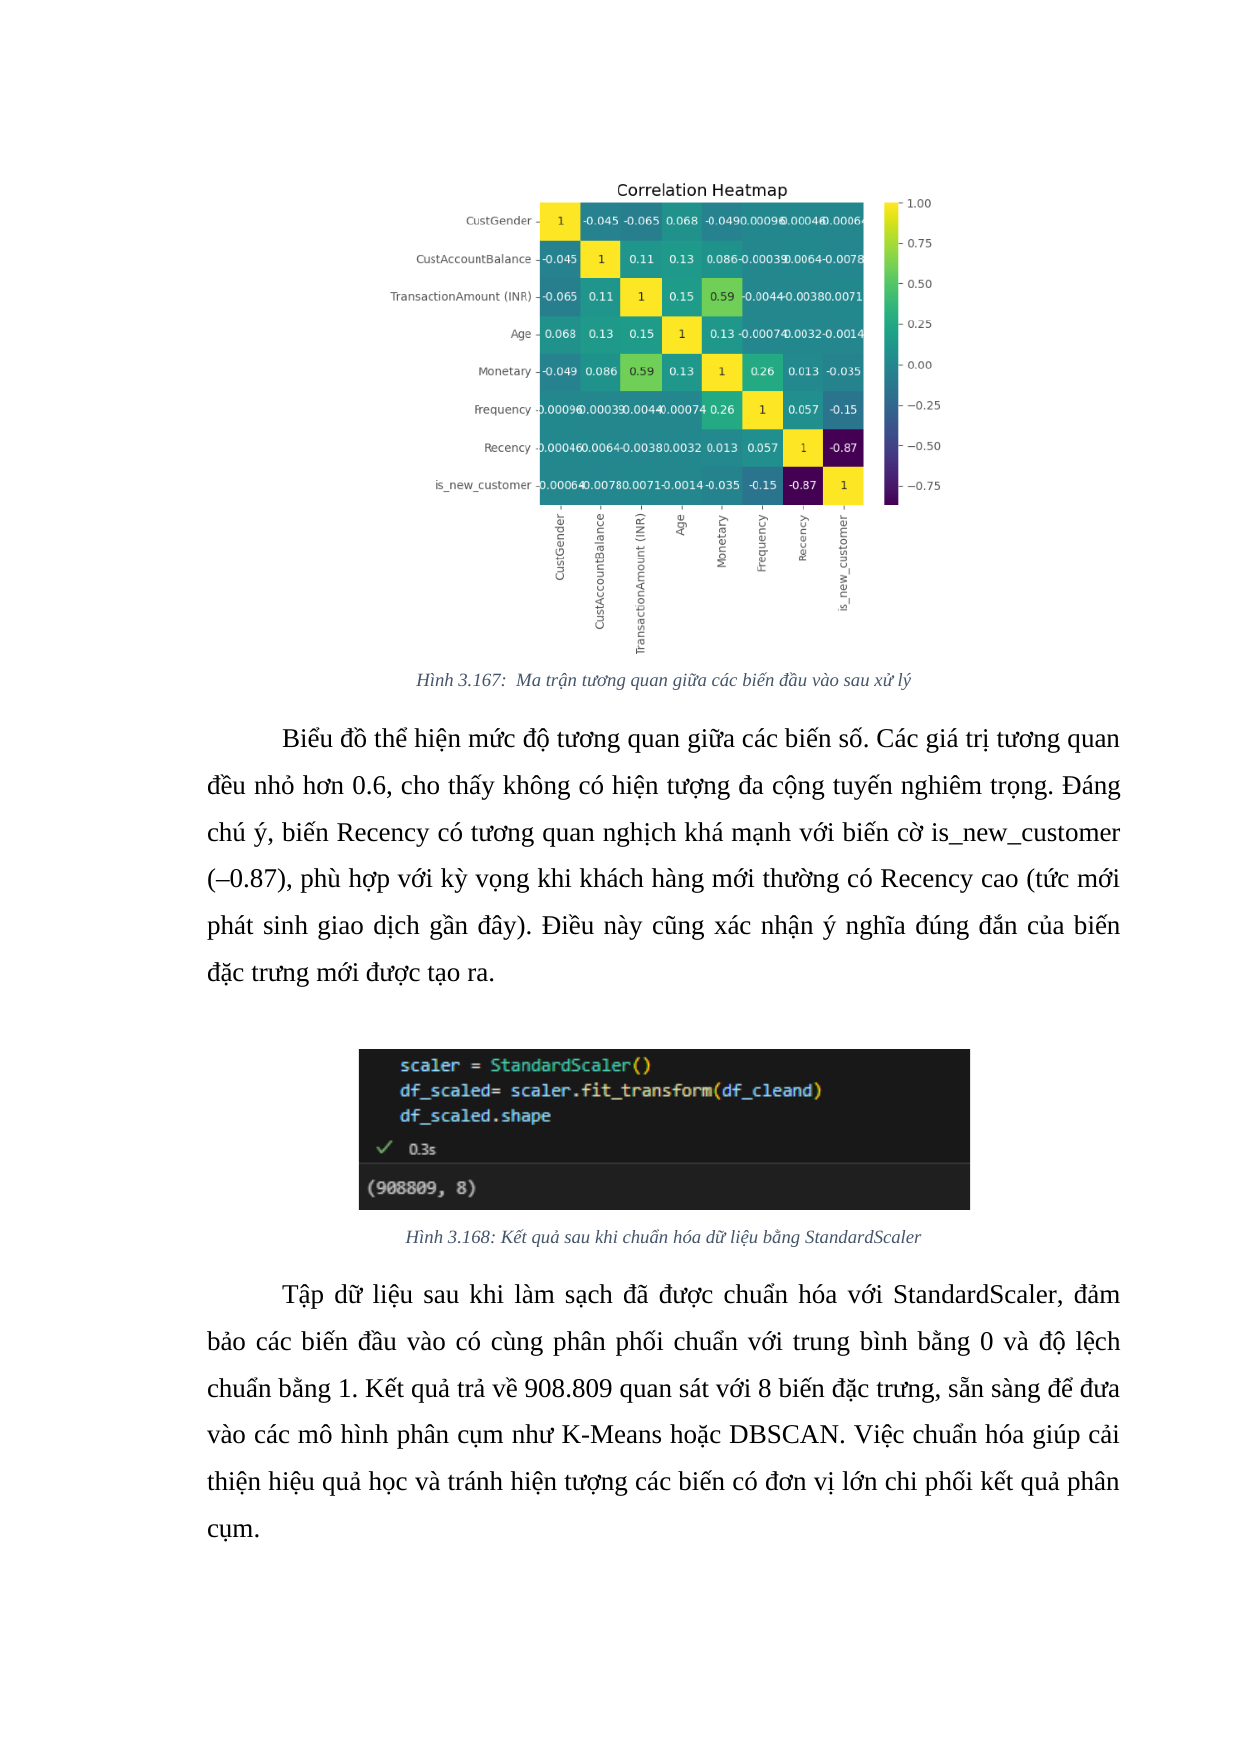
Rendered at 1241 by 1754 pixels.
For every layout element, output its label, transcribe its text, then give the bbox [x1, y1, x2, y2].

picture [358, 1049, 971, 1210]
text Biểu đồ thể hiện mức độ tương quan giữa các biến số. Các giá trị tương quan đều nhỏ hơn 0.6, cho thấy không có hiện tượng đa cộng tuyến nghiêm trọng. Đáng chú ý, biến Recency có tương quan nghịch khá mạnh với biến cờ is_new_customer (–0.87), phù hợp với kỳ vọng khi khách hàng mới thường có Recency cao (tức mới phát sinh giao dịch gần đây). Điều này cũng xác nhận ý nghĩa đúng đắn của biến đặc trưng mới được tạo ra. [207, 722, 1122, 987]
picture [386, 177, 943, 654]
text Tập dữ liệu sau khi làm sạch đã được chuẩn hóa với StandardScaler, đảm bảo các biến đầu vào có cùng phân phối chuẩn với trung bình bằng 0 và độ lệch chuẩn bằng 1. Kết quả trả về 908.809 quan sát với 8 biến đặc trưng, sẵn sàng để đưa vào các mô hình phân cụm như K-Means hoặc DBSCAN. Việc chuẩn hóa giúp cải thiện hiệu quả học và tránh hiện tượng các biến có đơn vị lớn chi phối kết quả phân cụm. [207, 1279, 1122, 1543]
